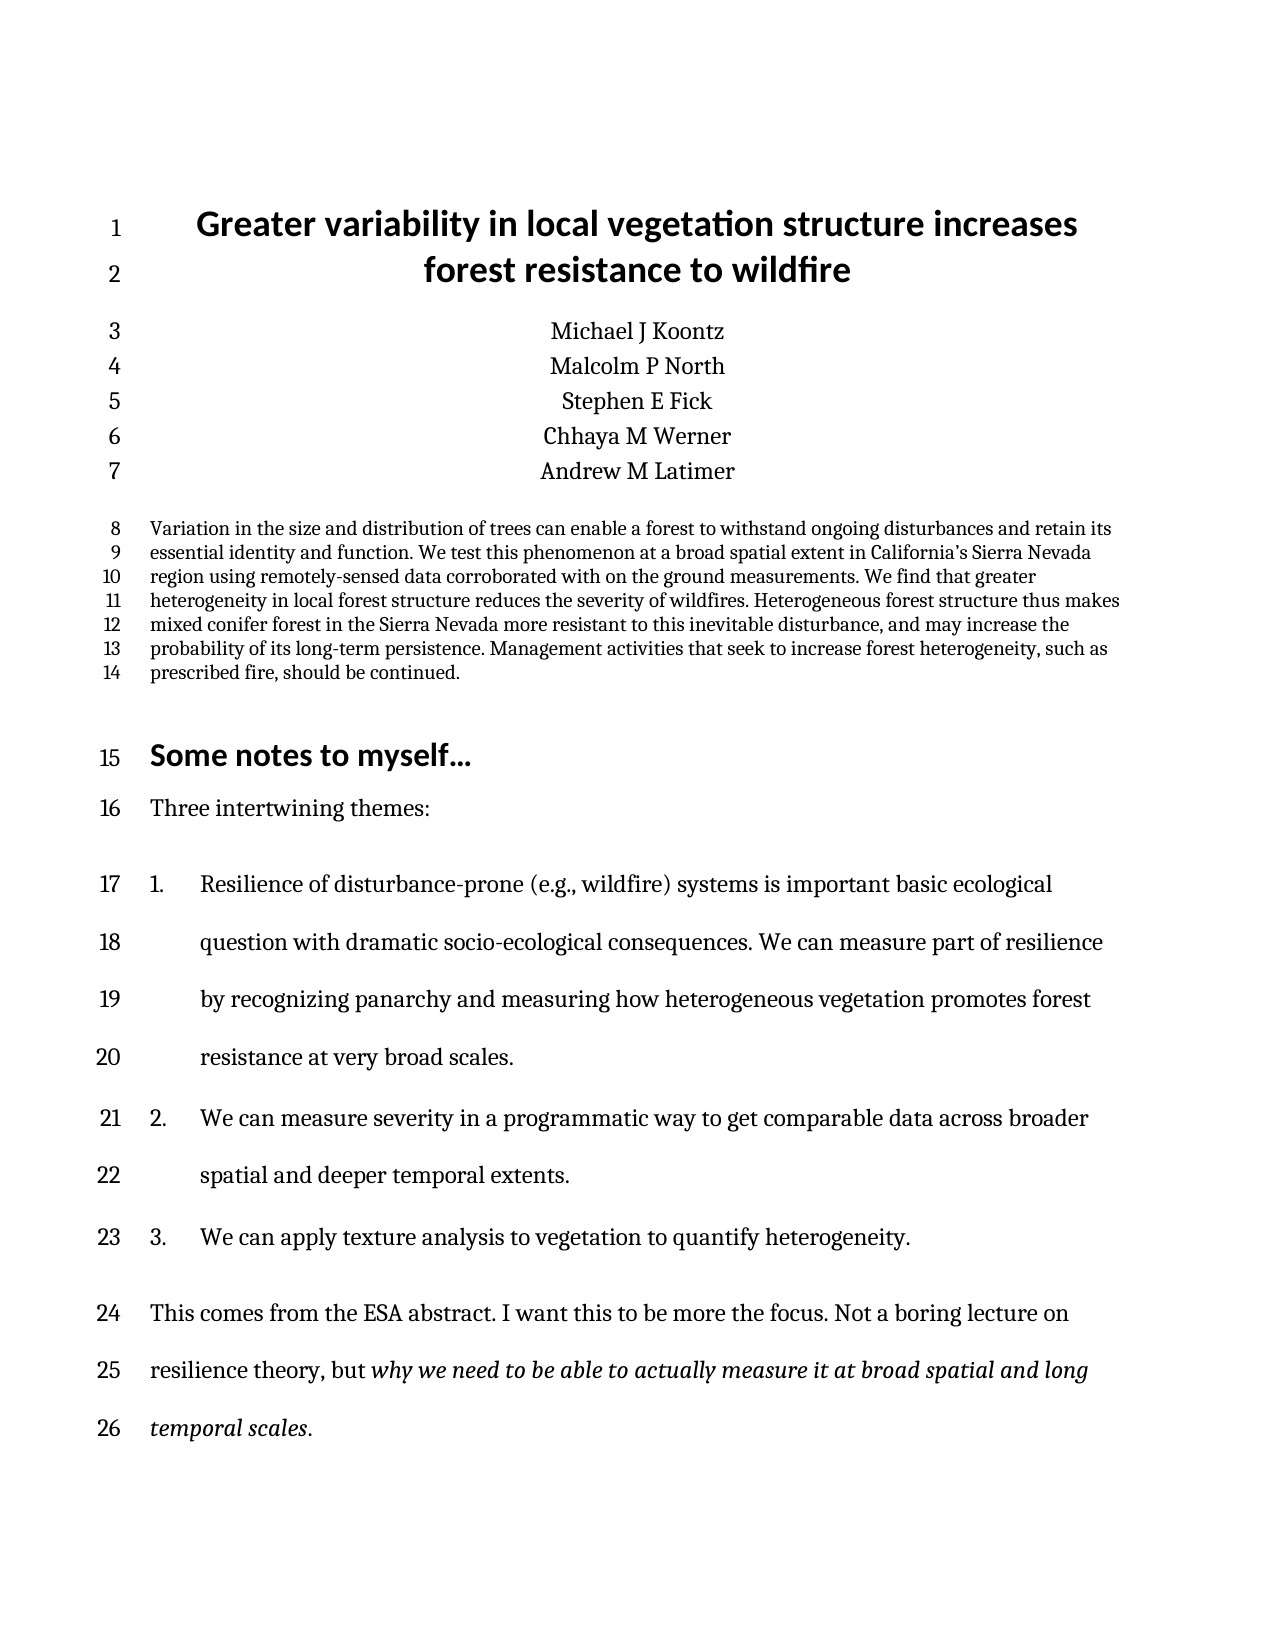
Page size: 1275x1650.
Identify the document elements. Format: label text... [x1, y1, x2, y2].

text This comes from the ESA abstract. I want this to be more the focus. Not a boring lecture on resilience theory, but why we need to be able to actually measure it at broad spatial and long temporal scales. [150, 1299, 1125, 1443]
text Malcolm P North [150, 352, 1125, 380]
title Greater variability in local vegetation structure increases forest resistance to wildfire [150, 200, 1125, 292]
list Resilience of disturbance-prone (e.g., wildfire) systems is important basic ecological question with dramatic socio-ecological consequences. We can measure part of resilience by recognizing panarchy and measuring how heterogeneous vegetation promotes forest resistance at very broad scales. [150, 870, 1125, 1071]
list We can apply texture analysis to vegetation to quantify heterogeneity. [150, 1223, 1125, 1251]
text Andrew M Latimer [150, 457, 1125, 485]
text Stephen E Fick [150, 387, 1125, 415]
subtitle Some notes to myself… [150, 734, 1125, 775]
list We can measure severity in a programmatic way to get comparable data across broader spatial and deeper temporal extents. [150, 1104, 1125, 1190]
text Variation in the size and distribution of trees can enable a forest to withstand ongoing disturbances and retain its essential identity and function. We test this phenomenon at a broad spatial extent in California’s Sierra Nevada region using remotely-sensed data corroborated with on the ground measurements. We find that greater heterogeneity in local forest structure reduces the severity of wildfires. Heterogeneous forest structure thus makes mixed conifer forest in the Sierra Nevada more resistant to this inevitable disturbance, and may increase the probability of its long-term persistence. Management activities that seek to increase forest heterogeneity, such as prescribed fire, should be continued. [150, 517, 1125, 684]
text Three intertwining themes: [150, 794, 1125, 823]
text Michael J Koontz [150, 317, 1125, 345]
text Chhaya M Werner [150, 422, 1125, 450]
